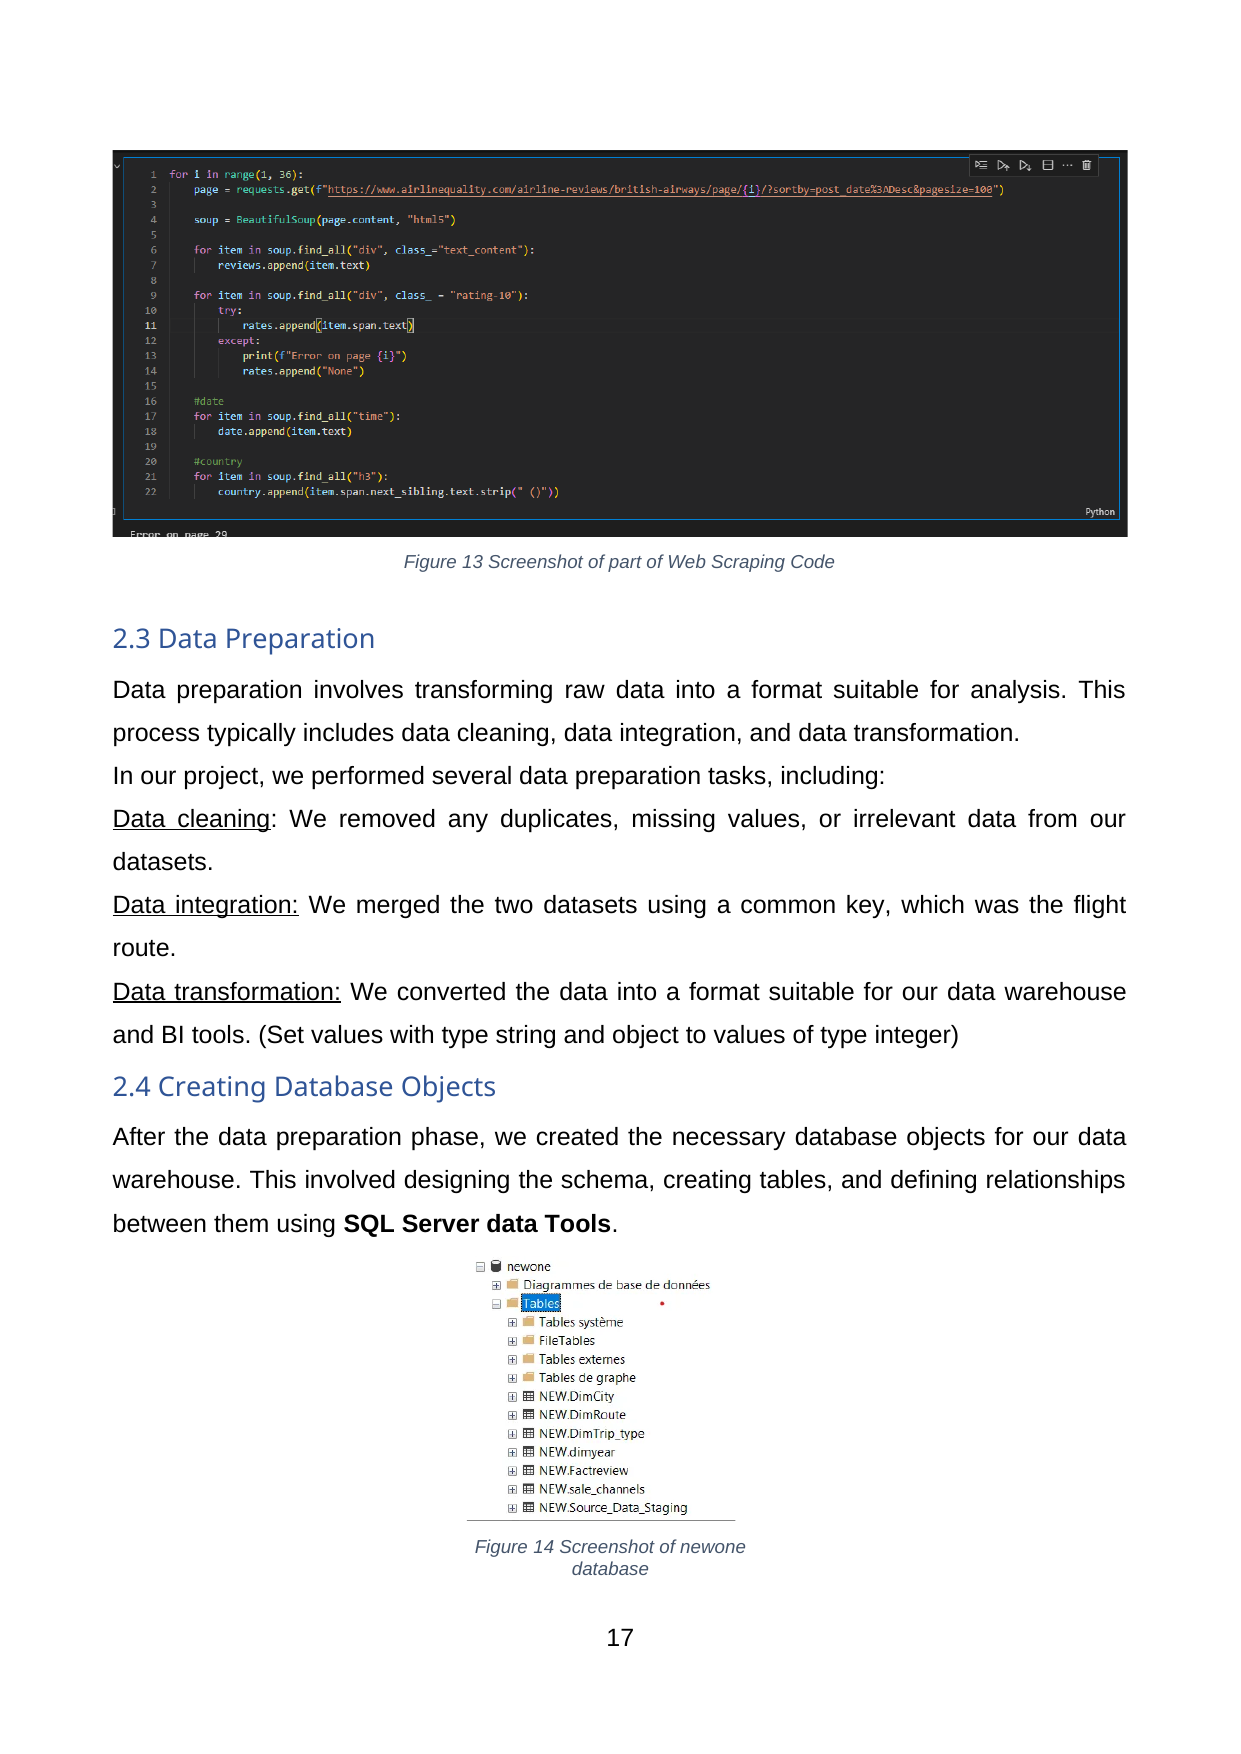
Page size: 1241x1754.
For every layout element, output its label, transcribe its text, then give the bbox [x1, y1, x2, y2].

text After the data preparation phase, we created the necessary database objects for our data warehouse. This involved designing the schema, creating tables, and defining relationships between them using SQL Server data Tools. [112, 1122, 1128, 1237]
picture [112, 150, 1128, 537]
subtitle 2.4 Creating Database Objects [112, 1067, 1128, 1104]
text Data transformation: We converted the data into a format suitable for our data warehouse and BI tools. (Set values with type string and object to values of type integer) [112, 977, 1128, 1048]
subtitle 2.3 Data Preparation [112, 619, 1128, 656]
picture [466, 1256, 736, 1521]
text Data preparation involves transforming raw data into a format suitable for analysis. This process typically includes data cleaning, data integration, and data transformation. [112, 675, 1128, 747]
text Data cleaning: We removed any duplicates, missing values, or irrelevant data from our datasets. [112, 804, 1128, 876]
text Figure 13 Screenshot of part of Web Scraping Code [112, 551, 1128, 572]
text Data integration: We merged the two datasets using a common key, which was the flight route. [112, 890, 1128, 962]
text In our project, we performed several data preparation tasks, including: [112, 761, 1128, 790]
